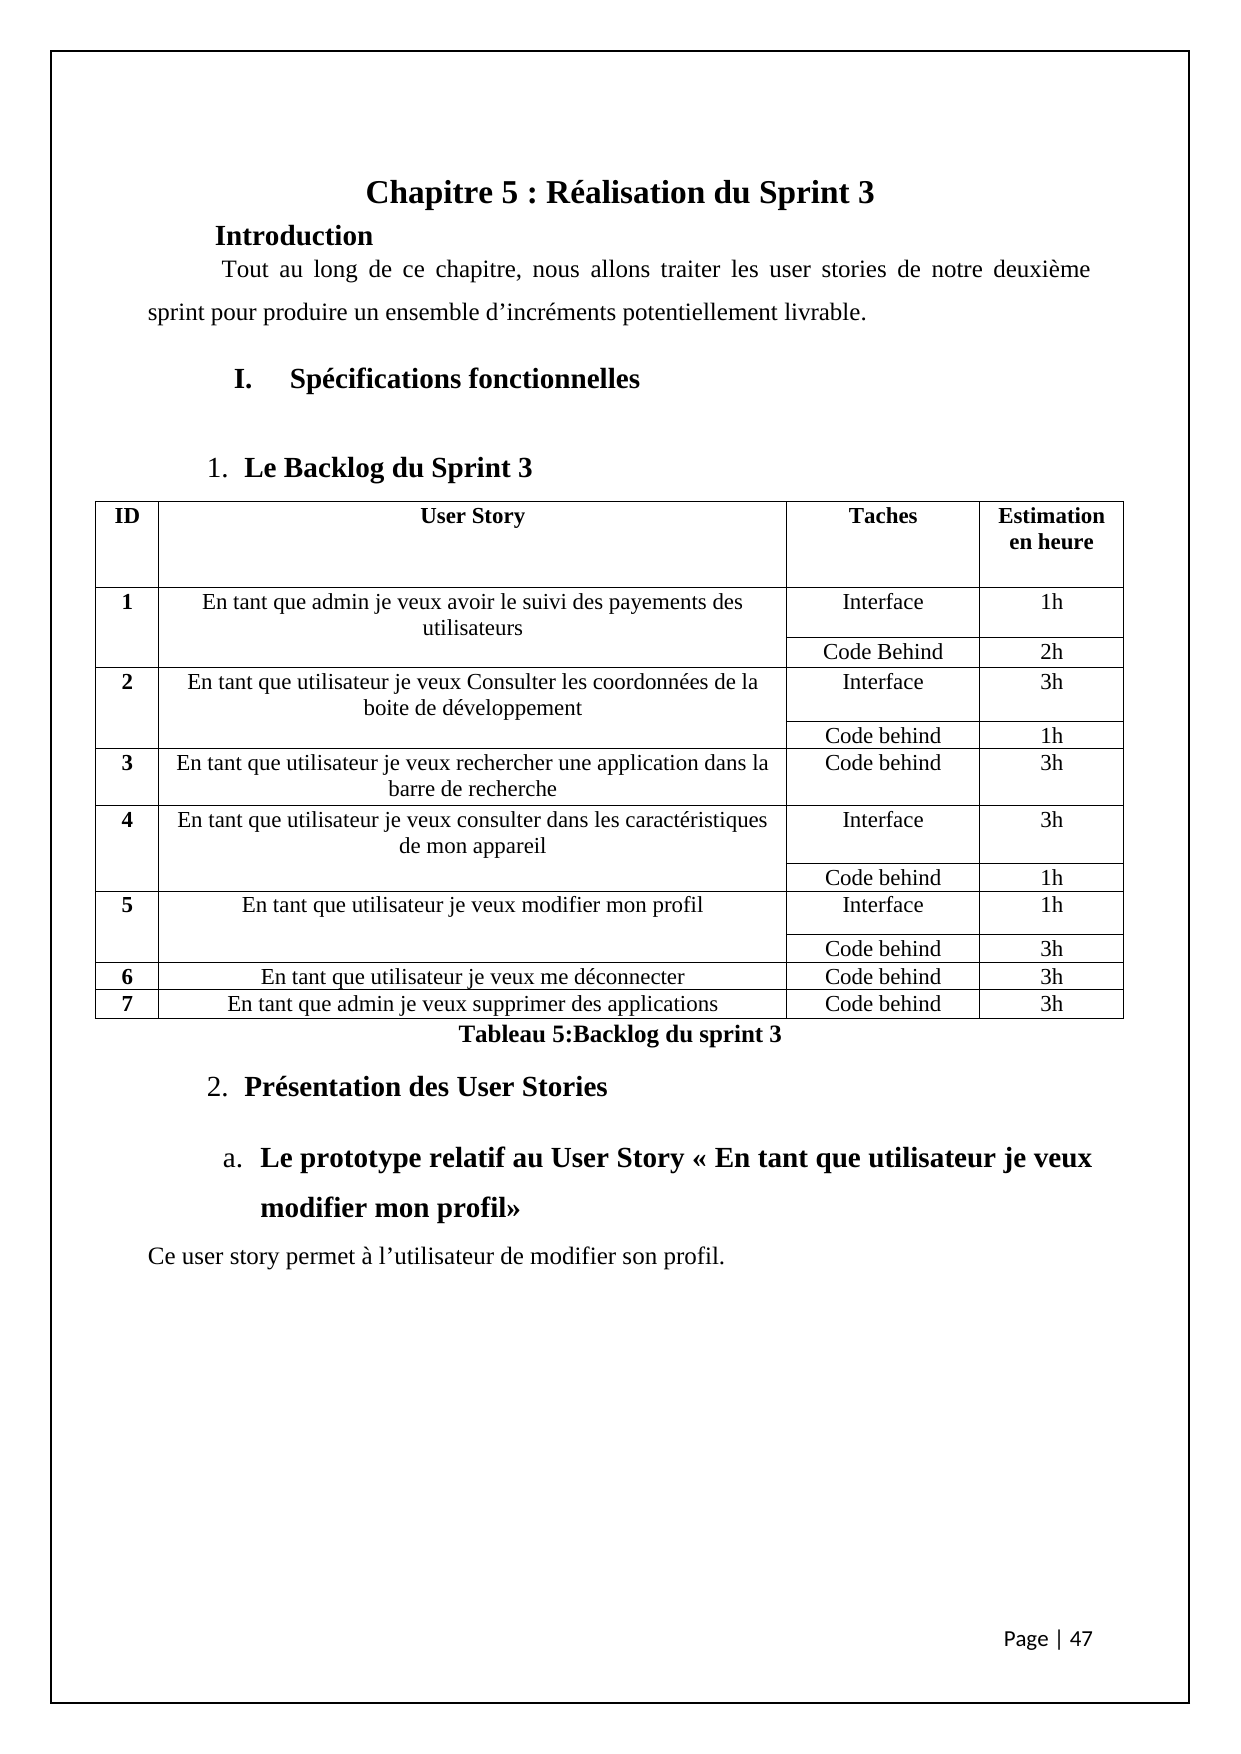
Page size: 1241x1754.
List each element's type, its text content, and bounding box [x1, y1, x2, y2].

table_cell 1h [980, 864, 1123, 891]
table_cell 3h [980, 990, 1123, 1018]
table_cell 1h [980, 722, 1123, 748]
table_cell 4 [96, 806, 158, 891]
subtitle Présentation des User Stories [207, 1069, 1093, 1102]
table_cell 6 [96, 963, 158, 989]
table_cell En tant que utilisateur je veux consulter dans les caractéristiques de mon appareil [159, 806, 786, 891]
table_cell En tant que utilisateur je veux Consulter les coordonnées de la boite de développement [159, 668, 786, 748]
table_header ID [96, 502, 158, 587]
table_cell En tant que utilisateur je veux me déconnecter [159, 963, 786, 989]
table_cell Code behind [787, 935, 979, 962]
table_cell 3h [980, 806, 1123, 863]
table_cell Interface [787, 806, 979, 863]
table_cell En tant que utilisateur je veux modifier mon profil [159, 892, 786, 962]
table_cell Code behind [787, 749, 979, 805]
table_cell 3h [980, 749, 1123, 805]
table_cell Interface [787, 668, 979, 721]
table_cell En tant que utilisateur je veux rechercher une application dans la barre de recherche [159, 749, 786, 805]
table_cell 3h [980, 963, 1123, 989]
subtitle Le prototype relatif au User Story « En tant que utilisateur je veux modifier mon profil» [223, 1140, 1093, 1224]
subtitle Le Backlog du Sprint 3 [207, 451, 1093, 484]
subtitle Spécifications fonctionnelles [252, 361, 1093, 395]
table_cell En tant que admin je veux supprimer des applications [159, 990, 786, 1018]
table_cell 1h [980, 892, 1123, 934]
table_header Taches [787, 502, 979, 587]
table_cell 2h [980, 638, 1123, 667]
table_cell 3h [980, 935, 1123, 962]
table_cell Code behind [787, 963, 979, 989]
subtitle Chapitre 5 : Réalisation du Sprint 3 [148, 173, 1093, 211]
text Tout au long de ce chapitre, nous allons traiter les user stories de notre deuxième sprint pour produire un ensemble d’incréments potentiellement livrable. [148, 254, 1093, 326]
subtitle Introduction [214, 218, 1093, 252]
table_cell Code Behind [787, 638, 979, 667]
text Tableau 5:Backlog du sprint 3 [148, 1019, 1093, 1048]
table_cell 7 [96, 990, 158, 1018]
table_cell Interface [787, 588, 979, 637]
table_cell 1h [980, 588, 1123, 637]
table_cell Interface [787, 892, 979, 934]
table_cell Code behind [787, 722, 979, 748]
table_cell 2 [96, 668, 158, 748]
text Ce user story permet à l’utilisateur de modifier son profil. [148, 1241, 1093, 1269]
table_cell Code behind [787, 990, 979, 1018]
table_cell 3h [980, 668, 1123, 721]
table_header Estimation en heure [980, 502, 1123, 587]
table_cell En tant que admin je veux avoir le suivi des payements des utilisateurs [159, 588, 786, 667]
table_cell 5 [96, 892, 158, 962]
table_header User Story [159, 502, 786, 587]
table_cell Code behind [787, 864, 979, 891]
table_cell 1 [96, 588, 158, 667]
table_cell 3 [96, 749, 158, 805]
